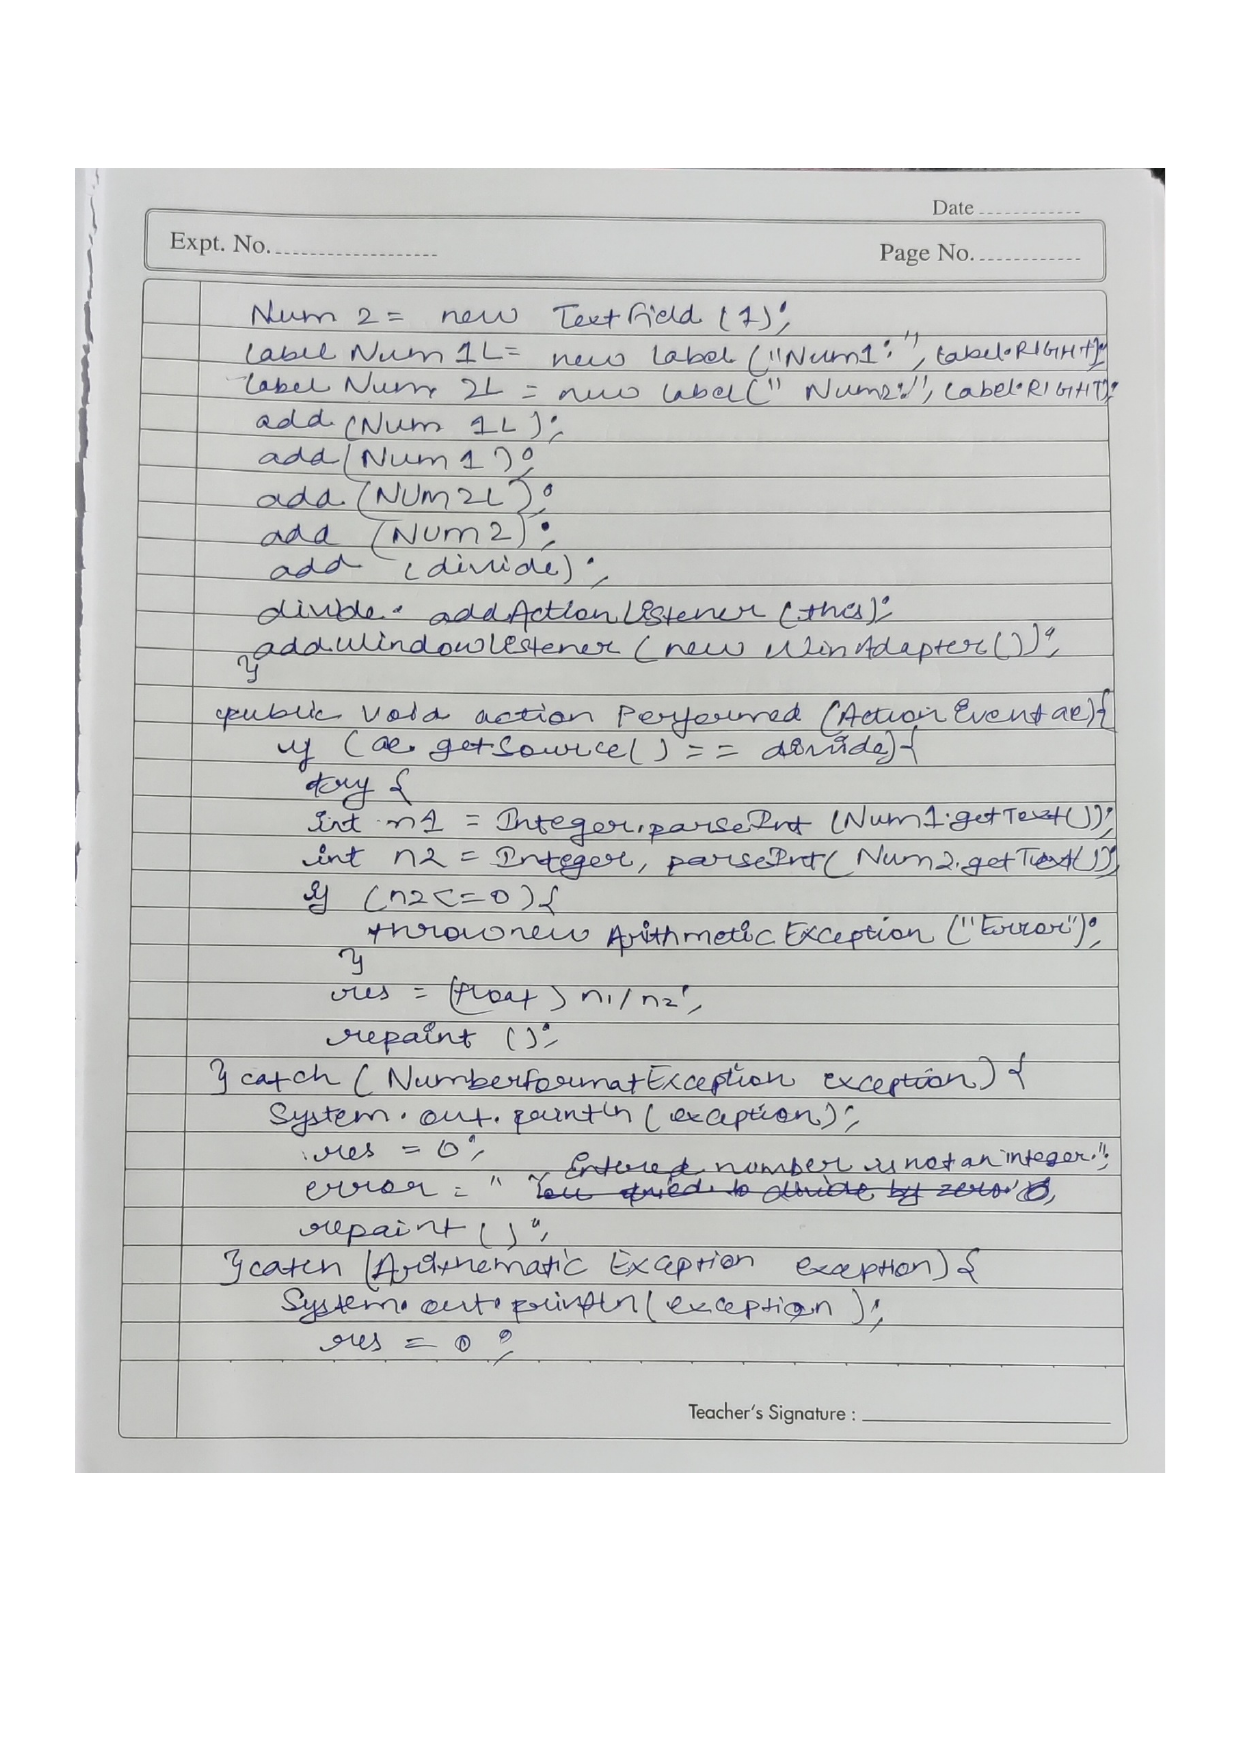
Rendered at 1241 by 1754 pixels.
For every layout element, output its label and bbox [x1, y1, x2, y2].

picture [75, 168, 1166, 1473]
